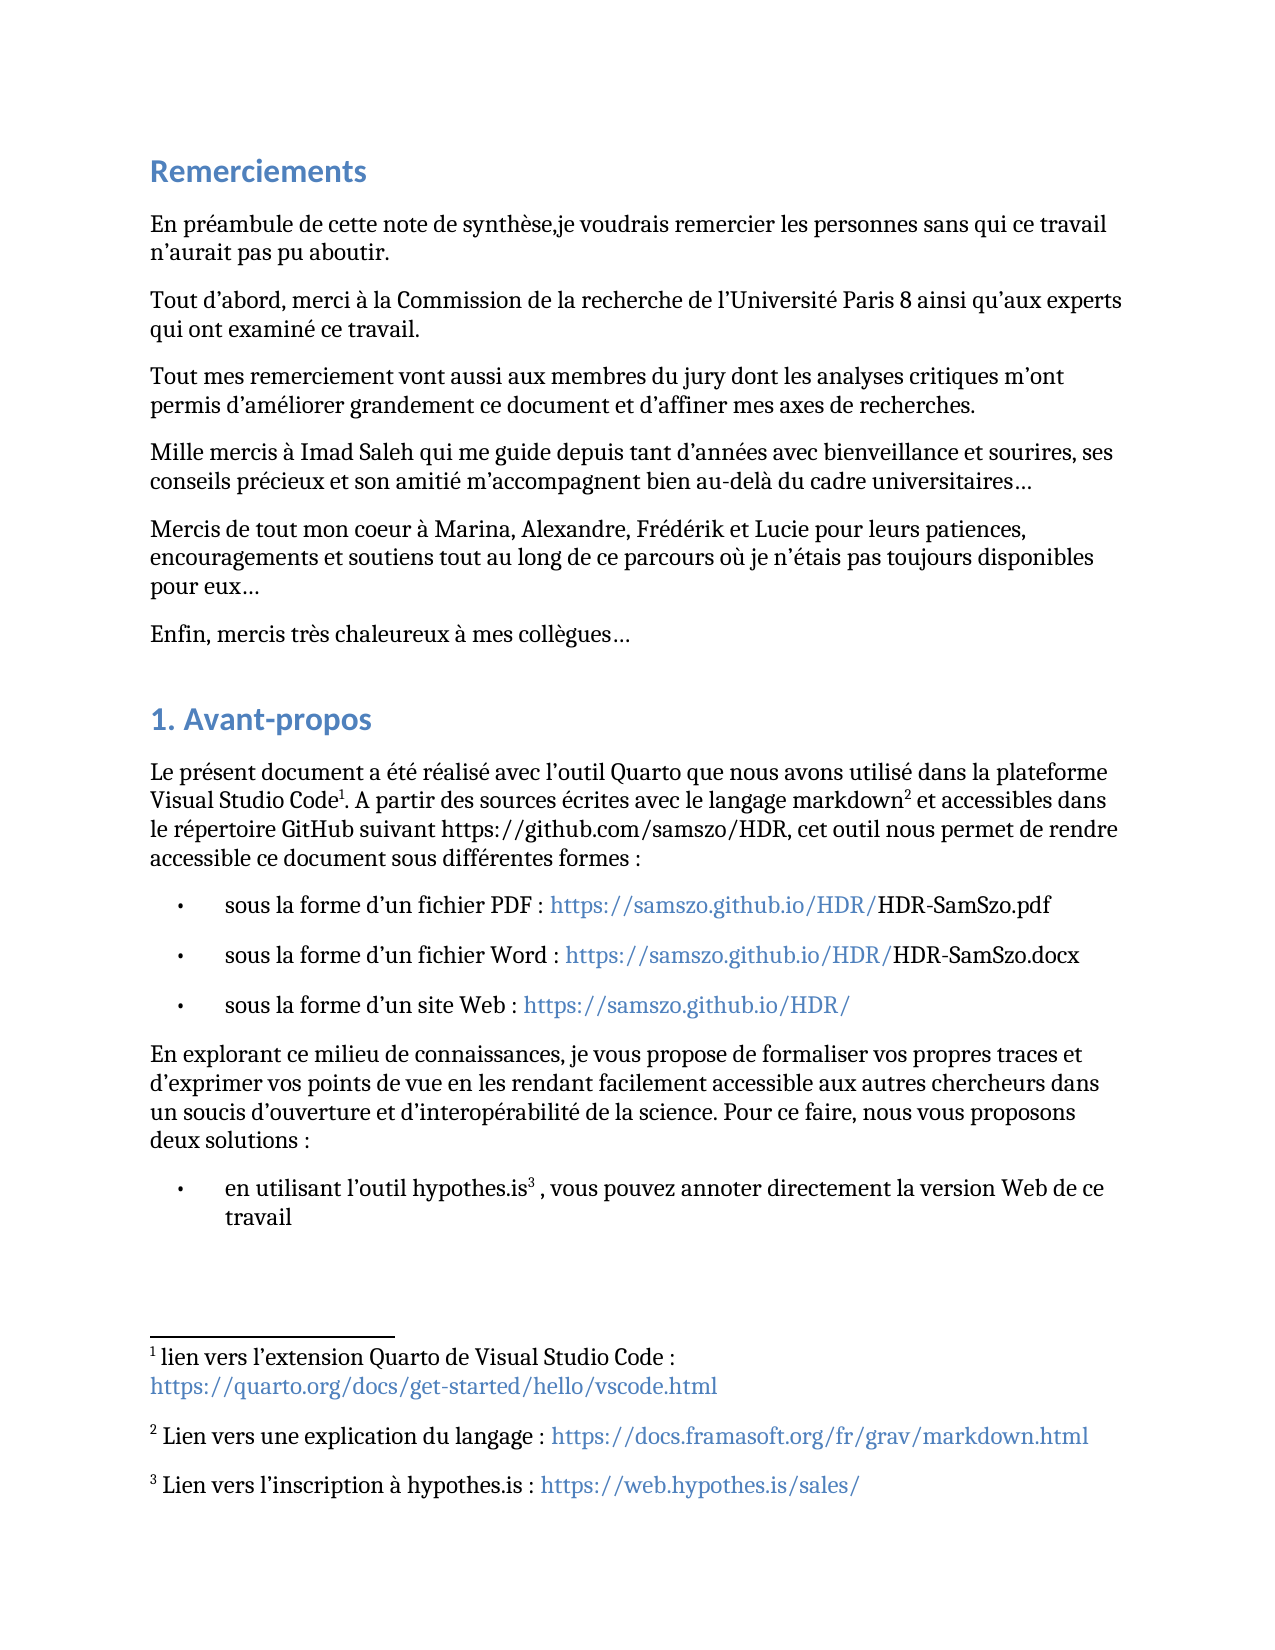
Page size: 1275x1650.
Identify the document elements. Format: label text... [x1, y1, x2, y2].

subtitle 1. Avant-propos [150, 698, 1125, 739]
text Le présent document a été réalisé avec l’outil Quarto que nous avons utilisé dans la plateforme Visual Studio Code. A partir des sources écrites avec le langage markdown et accessibles dans le répertoire GitHub suivant https://github.com/samszo/HDR, cet outil nous permet de rendre accessible ce document sous différentes formes : [150, 758, 1125, 873]
text Mercis de tout mon coeur à Marina, Alexandre, Frédérik et Lucie pour leurs patiences, encouragements et soutiens tout au long de ce parcours où je n’étais pas toujours disponibles pour eux… [150, 514, 1125, 601]
text Enfin, mercis très chaleureux à mes collègues… [150, 619, 1125, 648]
subtitle Remerciements [150, 150, 1125, 191]
text Tout d’abord, merci à la Commission de la recherche de l’Université Paris 8 ainsi qu’aux experts qui ont examiné ce travail. [150, 286, 1125, 343]
text Mille mercis à Imad Saleh qui me guide depuis tant d’années avec bienveillance et sourires, ses conseils précieux et son amitié m’accompagnent bien au-delà du cadre universitaires… [150, 438, 1125, 496]
text Tout mes remerciement vont aussi aux membres du jury dont les analyses critiques m’ont permis d’améliorer grandement ce document et d’affiner mes axes de recherches. [150, 362, 1125, 419]
text En explorant ce milieu de connaissances, je vous propose de formaliser vos propres traces et d’exprimer vos points de vue en les rendant facilement accessible aux autres chercheurs dans un soucis d’ouverture et d’interopérabilité de la science. Pour ce faire, nous vous proposons deux solutions : [150, 1040, 1125, 1155]
list en utilisant l’outil hypothes.is , vous pouvez annoter directement la version Web de ce travail [175, 1174, 1125, 1231]
list sous la forme d’un site Web : https://samszo.github.io/HDR/ [175, 991, 1125, 1019]
list sous la forme d’un fichier Word : https://samszo.github.io/HDR/HDR-SamSzo.docx [175, 941, 1125, 970]
text En préambule de cette note de synthèse,je voudrais remercier les personnes sans qui ce travail n’aurait pas pu aboutir. [150, 209, 1125, 267]
list sous la forme d’un fichier PDF : https://samszo.github.io/HDR/HDR-SamSzo.pdf [175, 891, 1125, 920]
